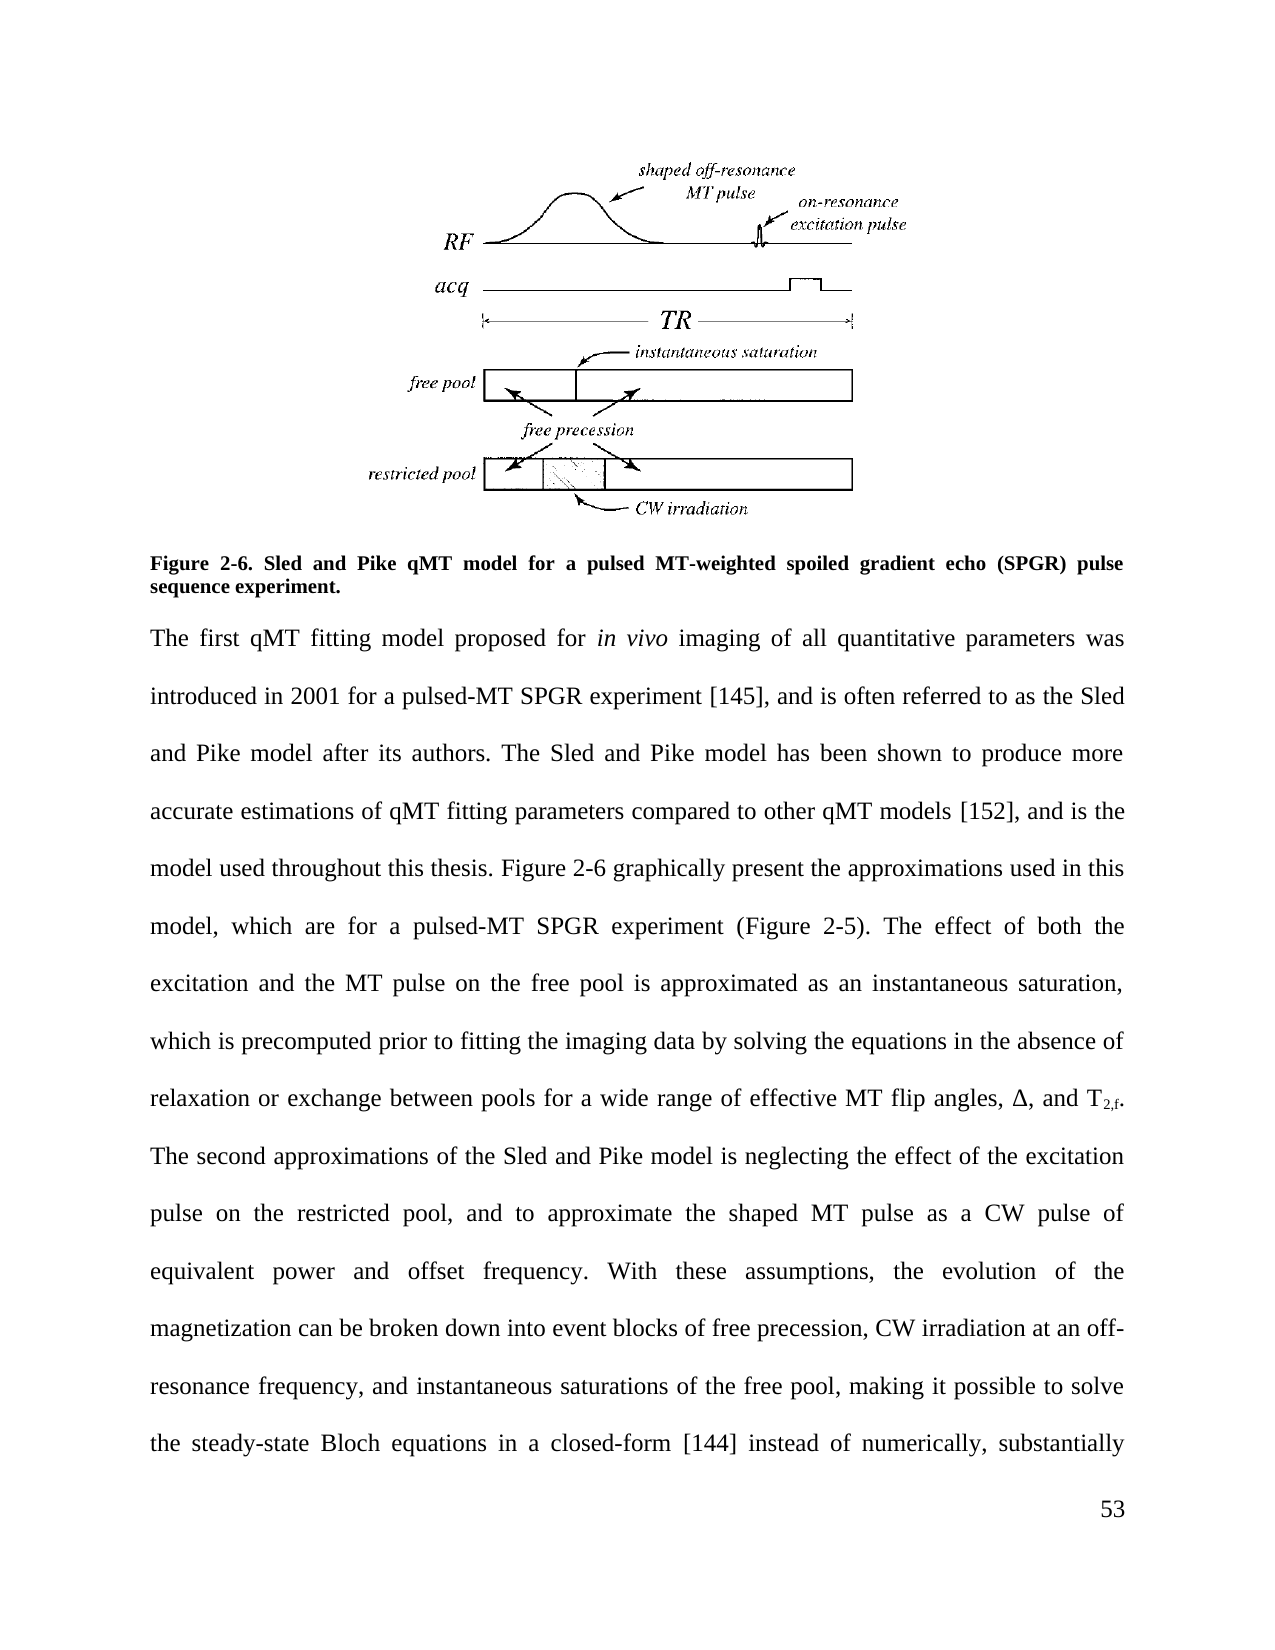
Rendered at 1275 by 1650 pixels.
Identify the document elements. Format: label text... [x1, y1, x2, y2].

picture [364, 150, 911, 526]
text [150, 623, 1125, 1457]
